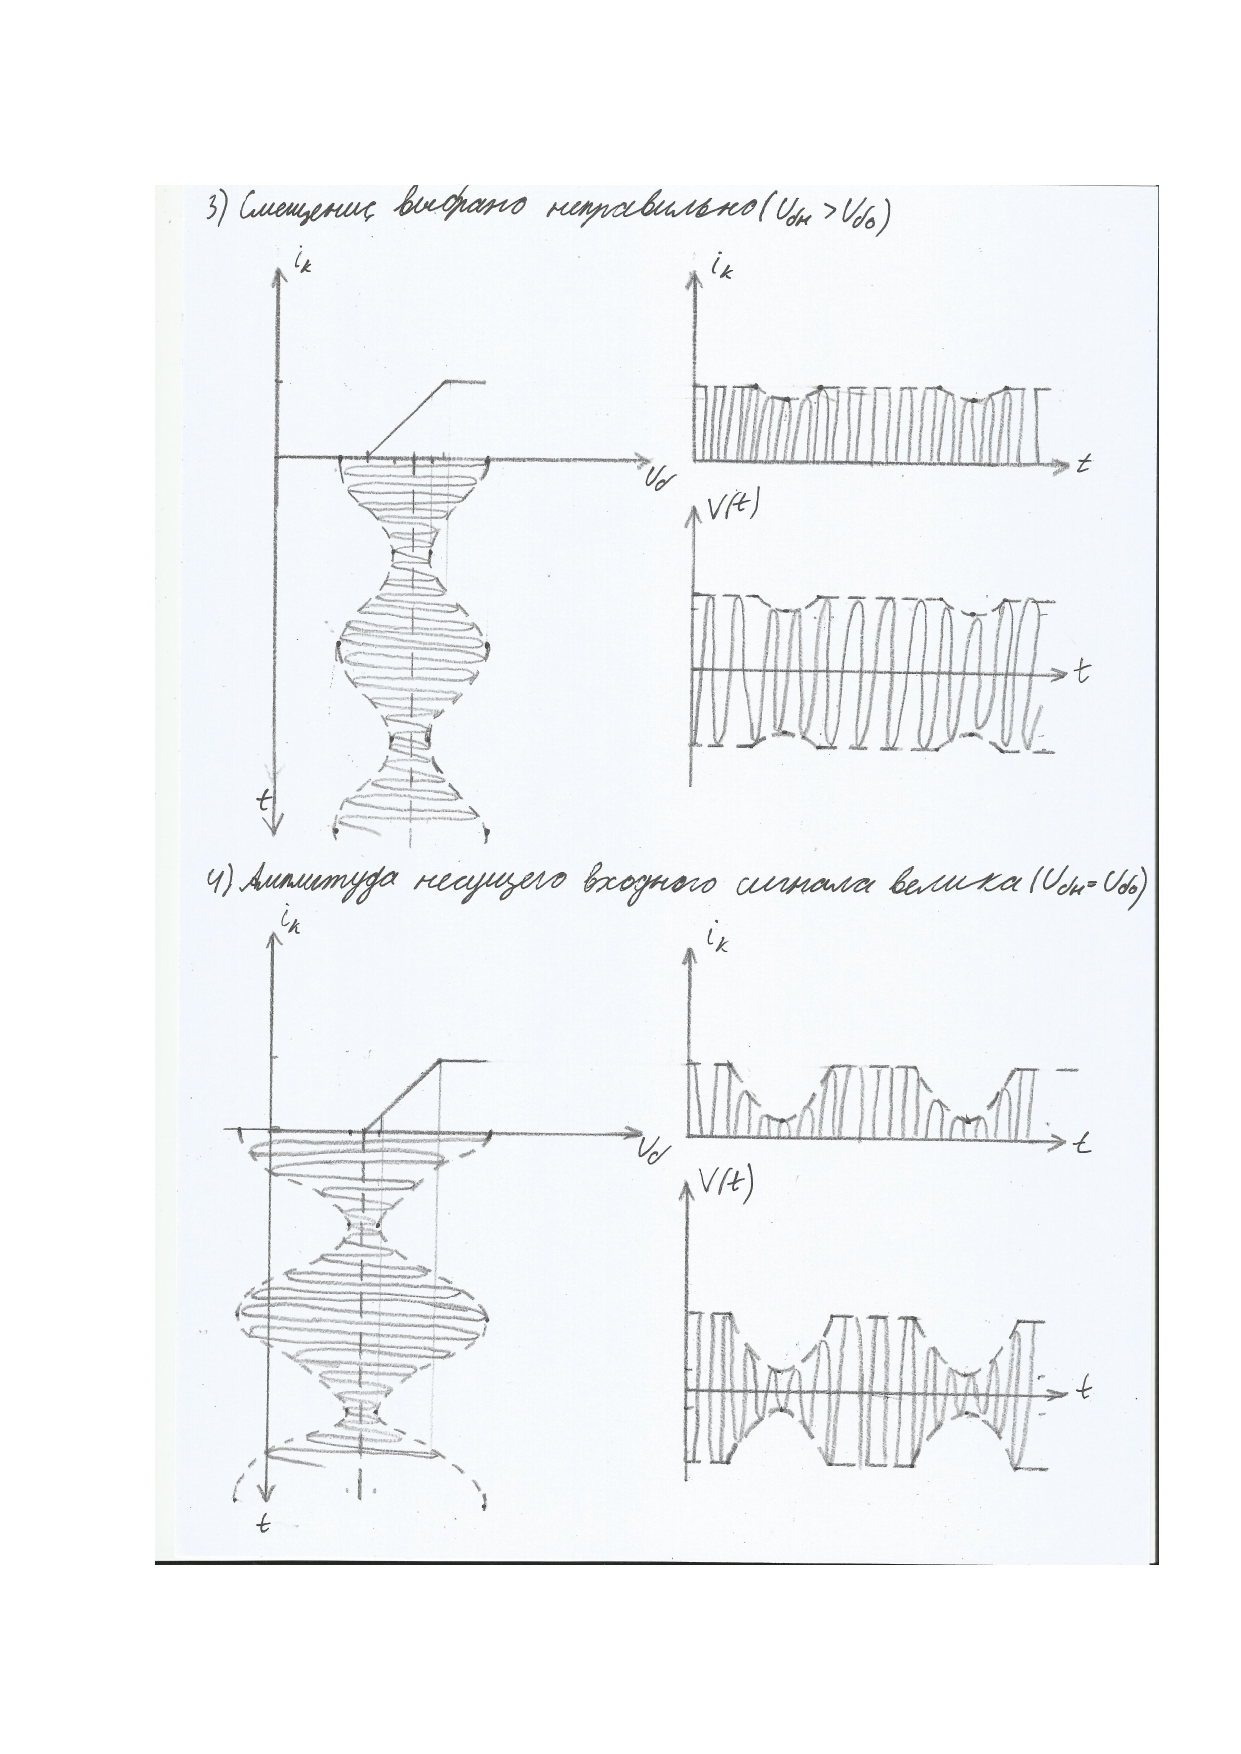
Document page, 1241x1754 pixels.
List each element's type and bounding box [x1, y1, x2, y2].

picture [155, 185, 1159, 1565]
